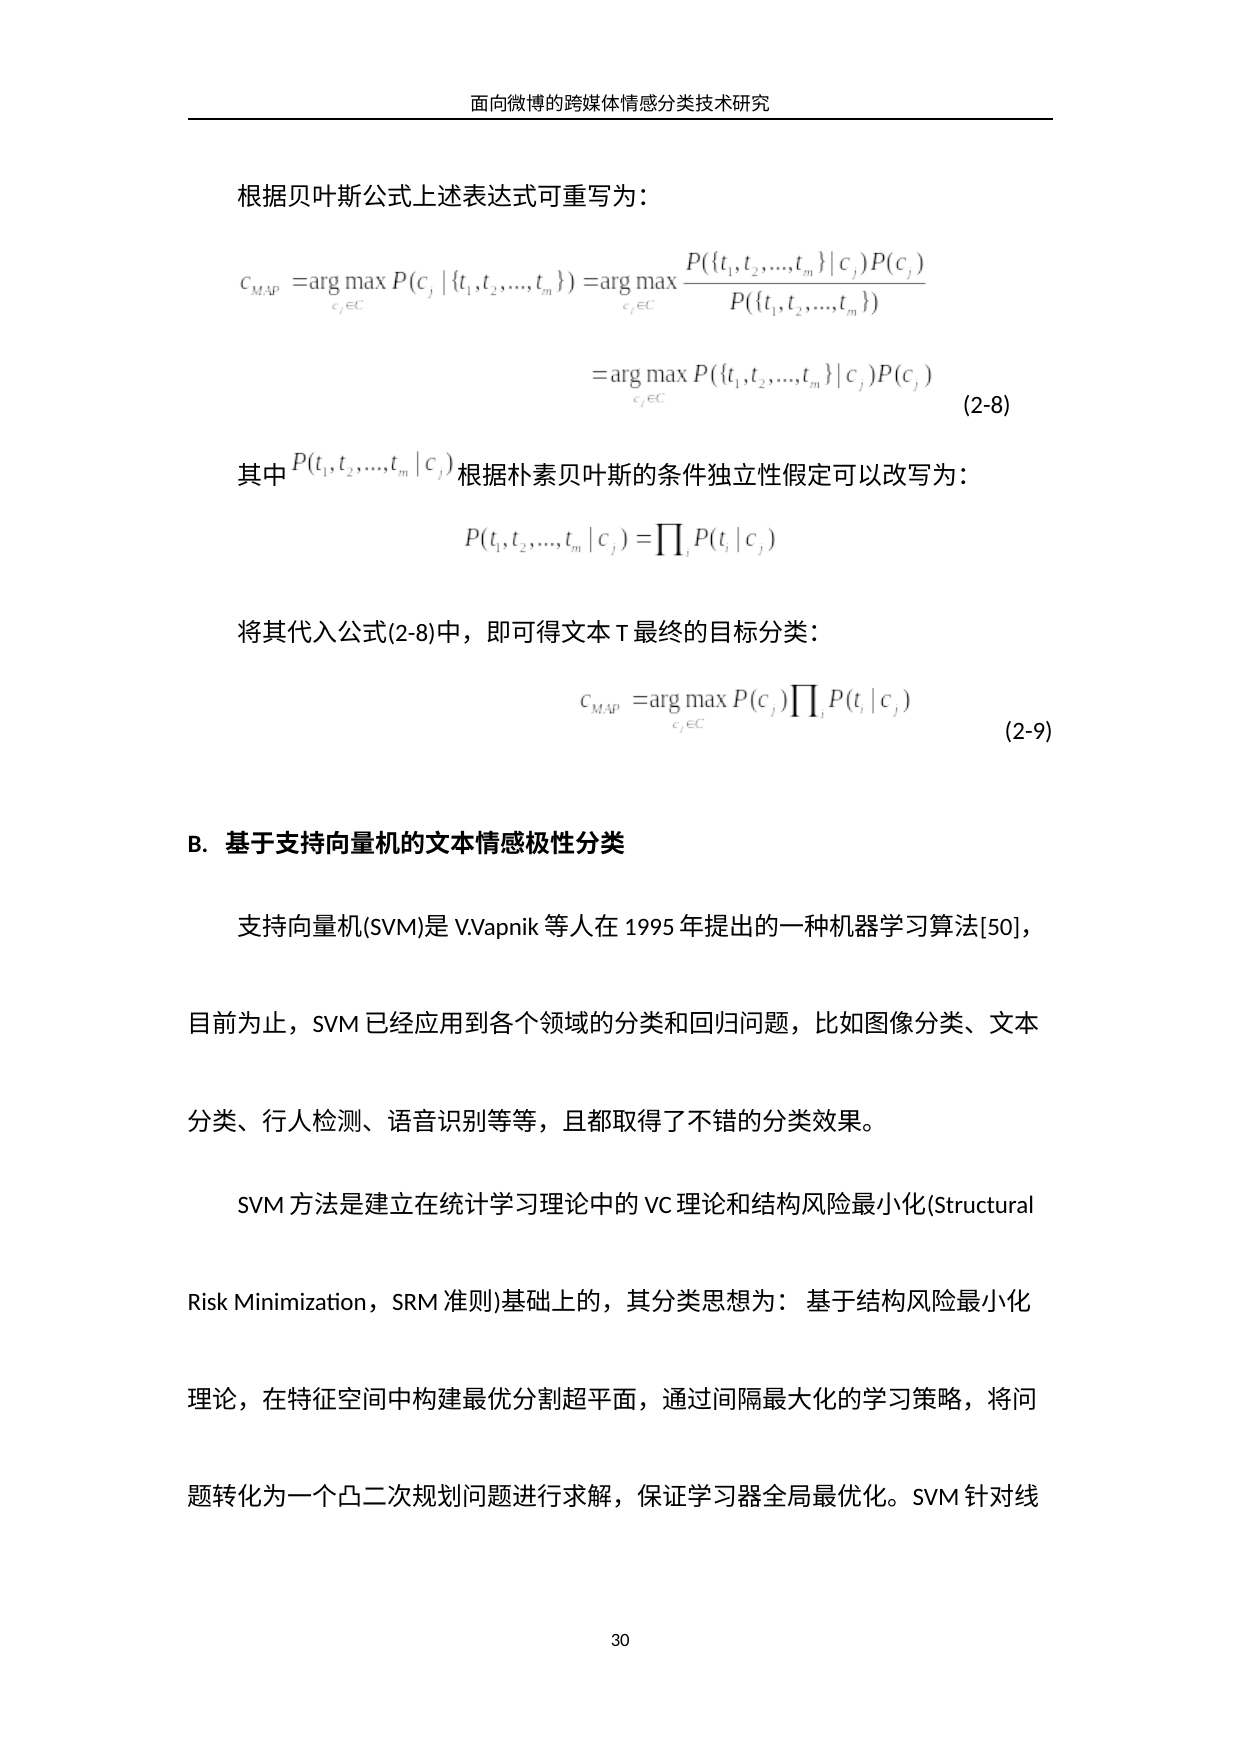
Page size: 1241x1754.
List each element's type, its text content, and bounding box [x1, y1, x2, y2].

text (2-9) [187, 681, 1053, 746]
text 根据贝叶斯公式上述表达式可重写为： [187, 162, 1053, 227]
text (2-8) [187, 356, 1053, 421]
text 其中根据朴素贝叶斯的条件独立性假定可以改写为： [187, 436, 1053, 501]
text 支持向量机(SVM)是V.Vapnik等人在1995年提出的一种机器学习算法[50]，目前为止，SVM已经应用到各个领域的分类和回归问题，比如图像分类、文本分类、行人检测、语音识别等等，且都取得了不错的分类效果。 [187, 892, 1053, 1152]
text 将其代入公式(2-8)中，即可得文本T最终的目标分类： [187, 598, 1053, 663]
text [187, 1170, 1053, 1527]
list 基于支持向量机的文本情感极性分类 [187, 809, 1053, 874]
